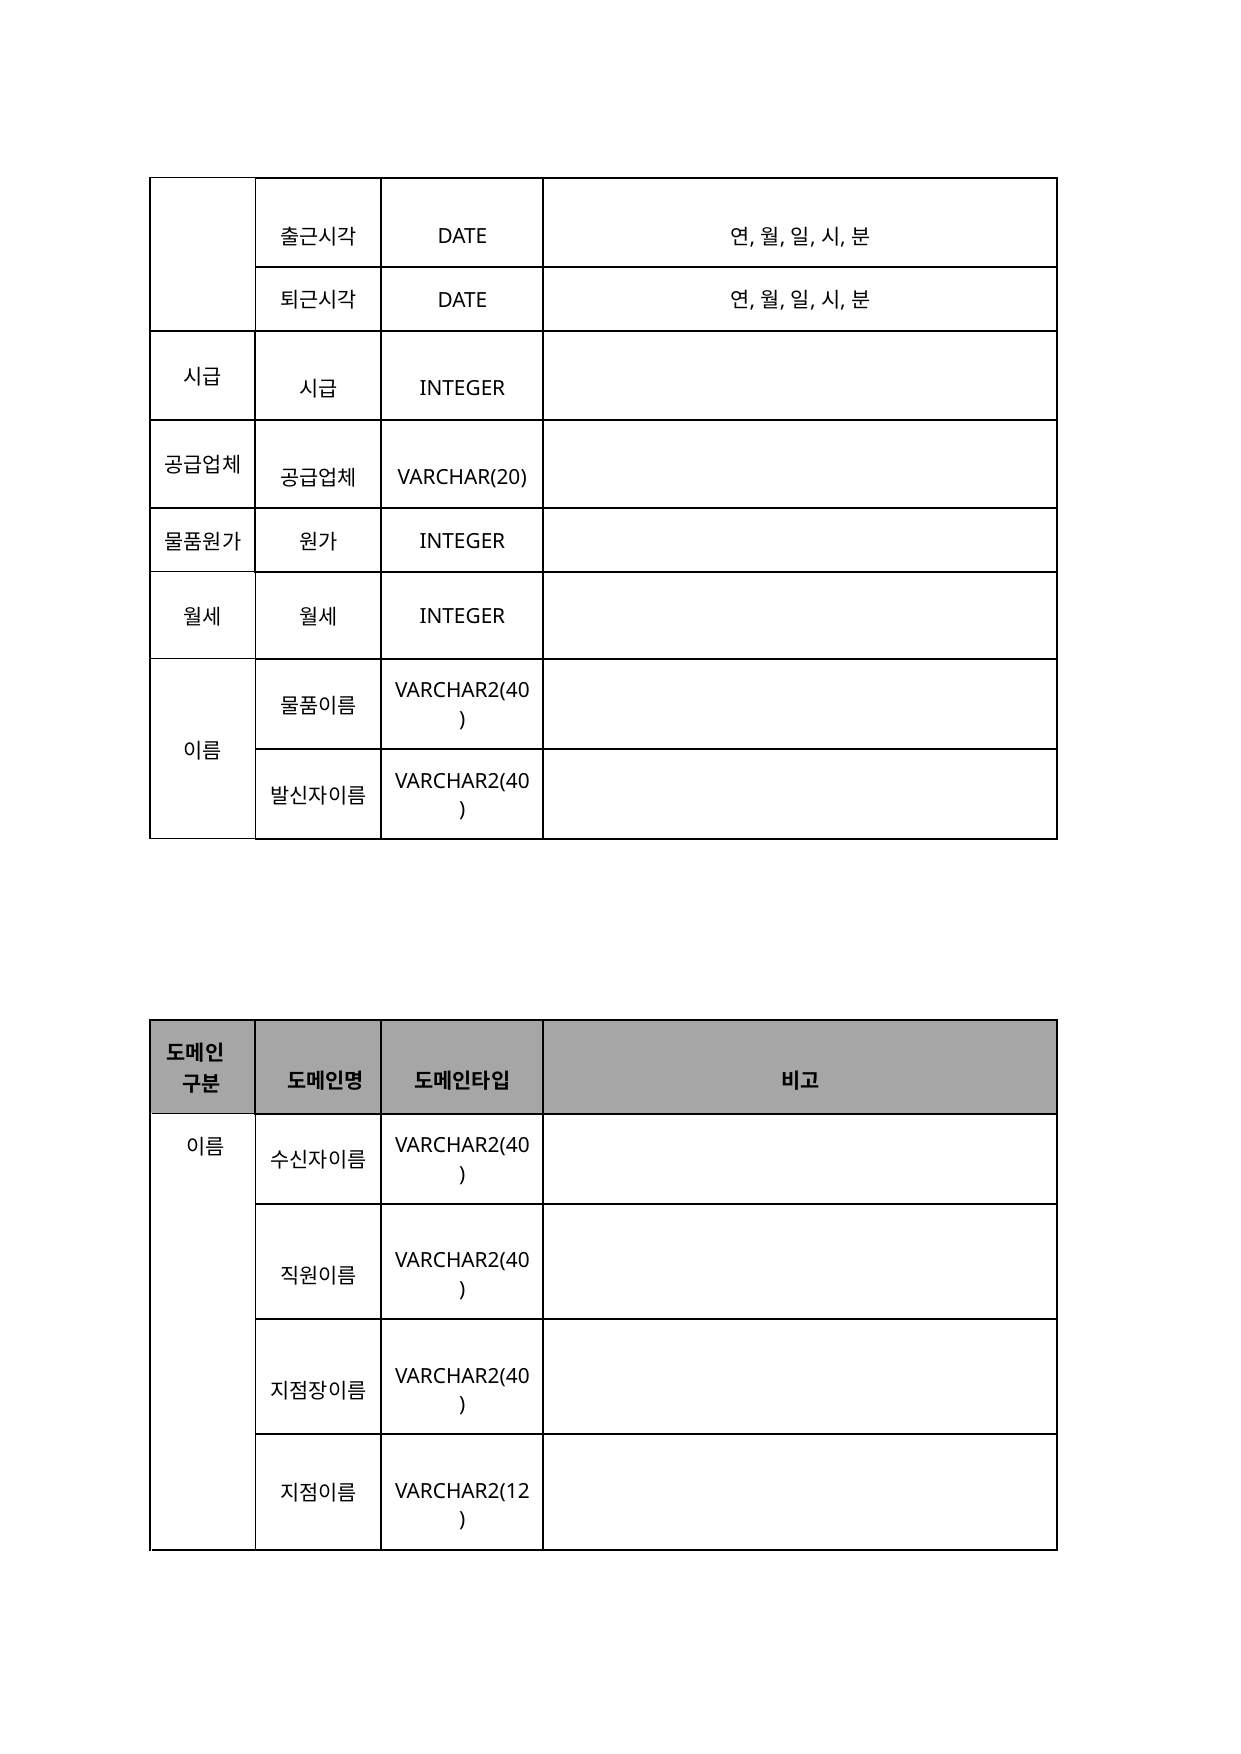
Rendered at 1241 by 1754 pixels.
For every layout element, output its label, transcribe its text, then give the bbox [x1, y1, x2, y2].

table_cell 시급 [256, 332, 380, 418]
table_cell VARCHAR(20) [382, 421, 542, 507]
table_cell [544, 1205, 1056, 1318]
table_cell 지점장이름 [256, 1320, 380, 1433]
table_cell 수신자이름 [256, 1115, 380, 1203]
table_cell VARCHAR2(40) [382, 1115, 542, 1203]
table_cell [544, 1320, 1056, 1433]
table_cell [544, 509, 1056, 571]
table_cell 시급 [151, 332, 254, 418]
table_cell [544, 1115, 1056, 1203]
table_cell 공급업체 [256, 421, 380, 507]
table_cell [544, 573, 1056, 658]
table_cell 퇴근시각 [256, 268, 380, 330]
table_header 도메인 구분 [151, 1021, 254, 1113]
table_cell VARCHAR2(12) [382, 1435, 542, 1548]
table_cell [544, 750, 1056, 838]
table_cell 물품원가 [151, 509, 254, 571]
table_cell 이름 [151, 659, 255, 838]
table_header 도메인타입 [382, 1021, 542, 1113]
table_cell [544, 332, 1056, 418]
table_cell 이름 [151, 1114, 255, 1548]
table_cell 월세 [256, 573, 380, 658]
table_cell 연, 월, 일, 시, 분 [544, 268, 1056, 330]
table_header 비고 [544, 1021, 1056, 1113]
table_cell DATE [382, 179, 542, 266]
table_cell INTEGER [382, 573, 542, 658]
table_cell [544, 1435, 1056, 1548]
table_cell 시각 [151, 178, 255, 330]
table_cell 지점이름 [256, 1435, 380, 1548]
table_cell VARCHAR2(40) [382, 1320, 542, 1433]
table_cell [544, 660, 1056, 748]
table_cell VARCHAR2(40) [382, 1205, 542, 1318]
table_cell 직원이름 [256, 1205, 380, 1318]
table_cell 원가 [256, 509, 380, 571]
table_cell 발신자이름 [256, 750, 380, 838]
table_cell 공급업체 [151, 421, 254, 507]
table_cell DATE [382, 268, 542, 330]
table_cell 물품이름 [256, 660, 380, 748]
table_cell INTEGER [382, 332, 542, 418]
table_cell VARCHAR2(40) [382, 660, 542, 748]
table_cell [544, 421, 1056, 507]
table_cell 연, 월, 일, 시, 분 [544, 179, 1056, 266]
table_cell INTEGER [382, 509, 542, 571]
table_cell VARCHAR2(40) [382, 750, 542, 838]
table_header 도메인명 [256, 1021, 380, 1113]
table_cell 월세 [151, 572, 255, 658]
table_cell 출근시각 [256, 179, 380, 266]
